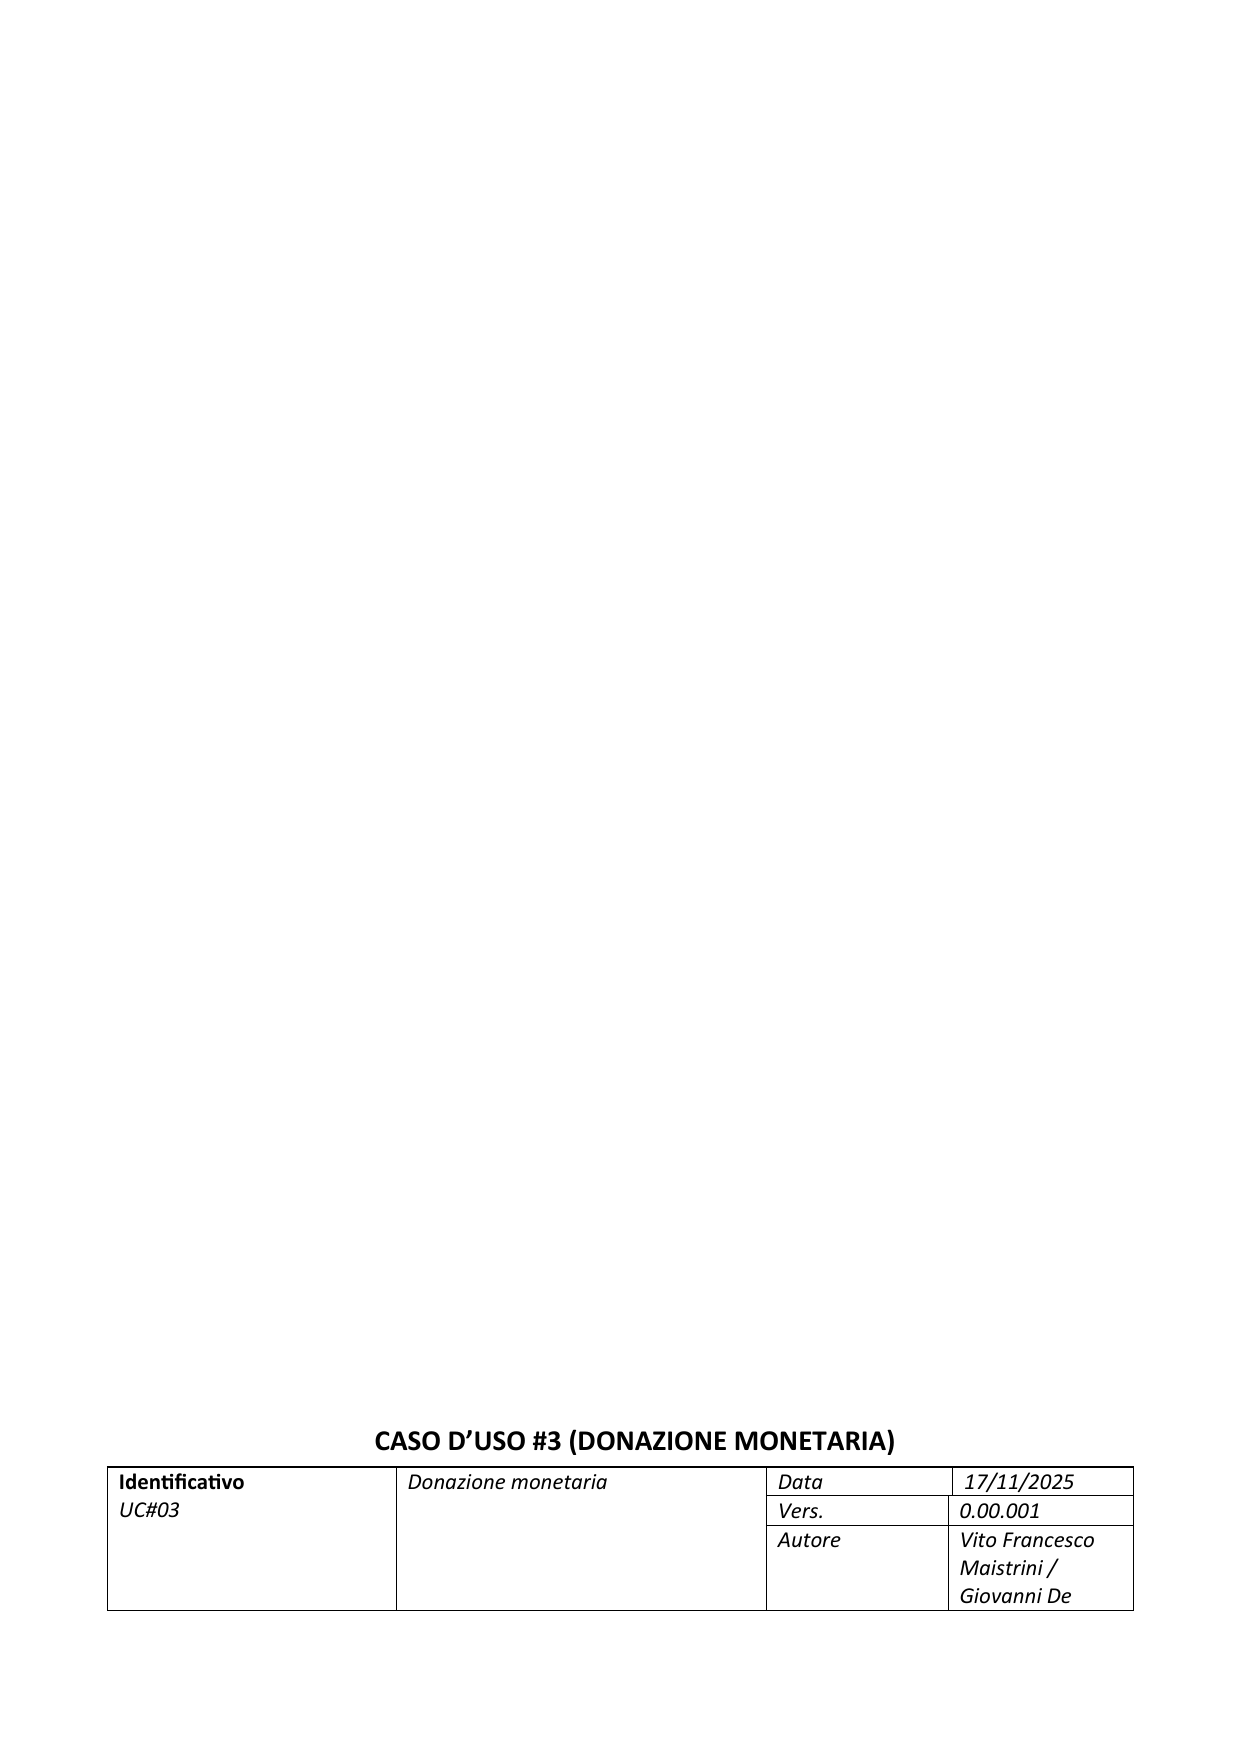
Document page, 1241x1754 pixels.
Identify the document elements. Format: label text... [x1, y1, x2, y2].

table_header Donazione monetaria [397, 1468, 766, 1609]
table_header 17/11/2025 [953, 1468, 1133, 1495]
text CASO D’USO #3 (DONAZIONE MONETARIA) [118, 1422, 1152, 1458]
table_header Data [767, 1468, 952, 1495]
table_cell Vers. [767, 1496, 948, 1524]
table_cell 0.00.001 [949, 1496, 1133, 1524]
table_header Identificativo UC#03 [108, 1468, 396, 1609]
table_cell Autore [767, 1526, 948, 1609]
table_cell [949, 1526, 1133, 1609]
